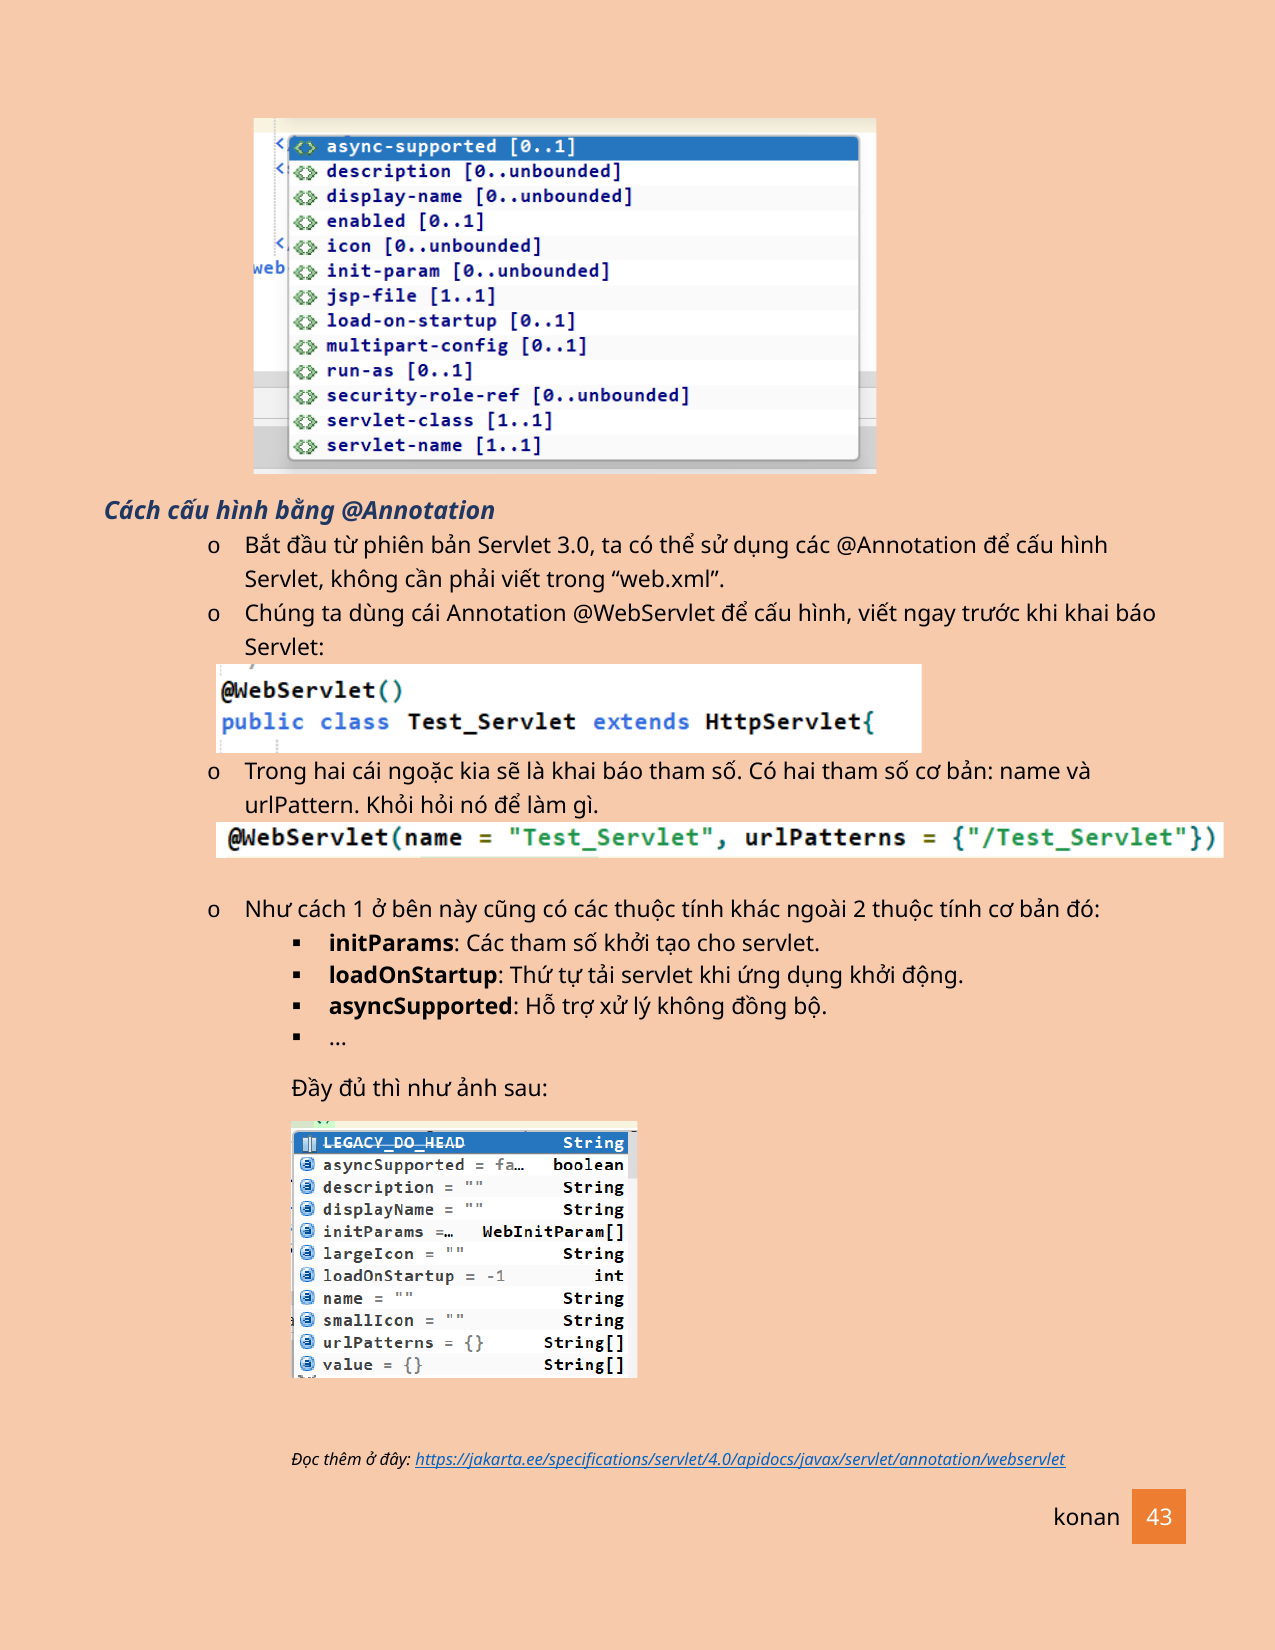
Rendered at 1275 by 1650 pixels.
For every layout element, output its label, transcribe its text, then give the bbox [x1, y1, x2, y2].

list Như cách 1 ở bên này cũng có các thuộc tính khác ngoài 2 thuộc tính cơ bản đó: [207, 893, 1186, 925]
list asyncSupported: Hỗ trợ xử lý không đồng bộ. [291, 990, 1186, 1021]
picture [253, 118, 877, 474]
picture [216, 664, 922, 753]
text Đầy đủ thì như ảnh sau: [291, 1071, 1186, 1103]
subtitle Cách cấu hình bằng @Annotation [103, 492, 1186, 526]
list Chúng ta dùng cái Annotation @WebServlet để cấu hình, viết ngay trước khi khai báo Servlet: [207, 597, 1186, 662]
picture [216, 822, 1224, 858]
list loadOnStartup: Thứ tự tải servlet khi ứng dụng khởi động. [291, 958, 1186, 990]
list … [291, 1021, 1186, 1052]
list Trong hai cái ngoặc kia sẽ là khai báo tham số. Có hai tham số cơ bản: name và urlPattern. Khỏi hỏi nó để làm gì. [207, 755, 1186, 820]
list Bắt đầu từ phiên bản Servlet 3.0, ta có thể sử dụng các @Annotation để cấu hình Servlet, không cần phải viết trong “web.xml”. [207, 529, 1186, 594]
picture [291, 1121, 638, 1378]
text Đọc thêm ở đây: https://jakarta.ee/specifications/servlet/4.0/apidocs/javax/servlet/annotation/webservlet [291, 1448, 1186, 1470]
list initParams: Các tham số khởi tạo cho servlet. [291, 927, 1186, 958]
